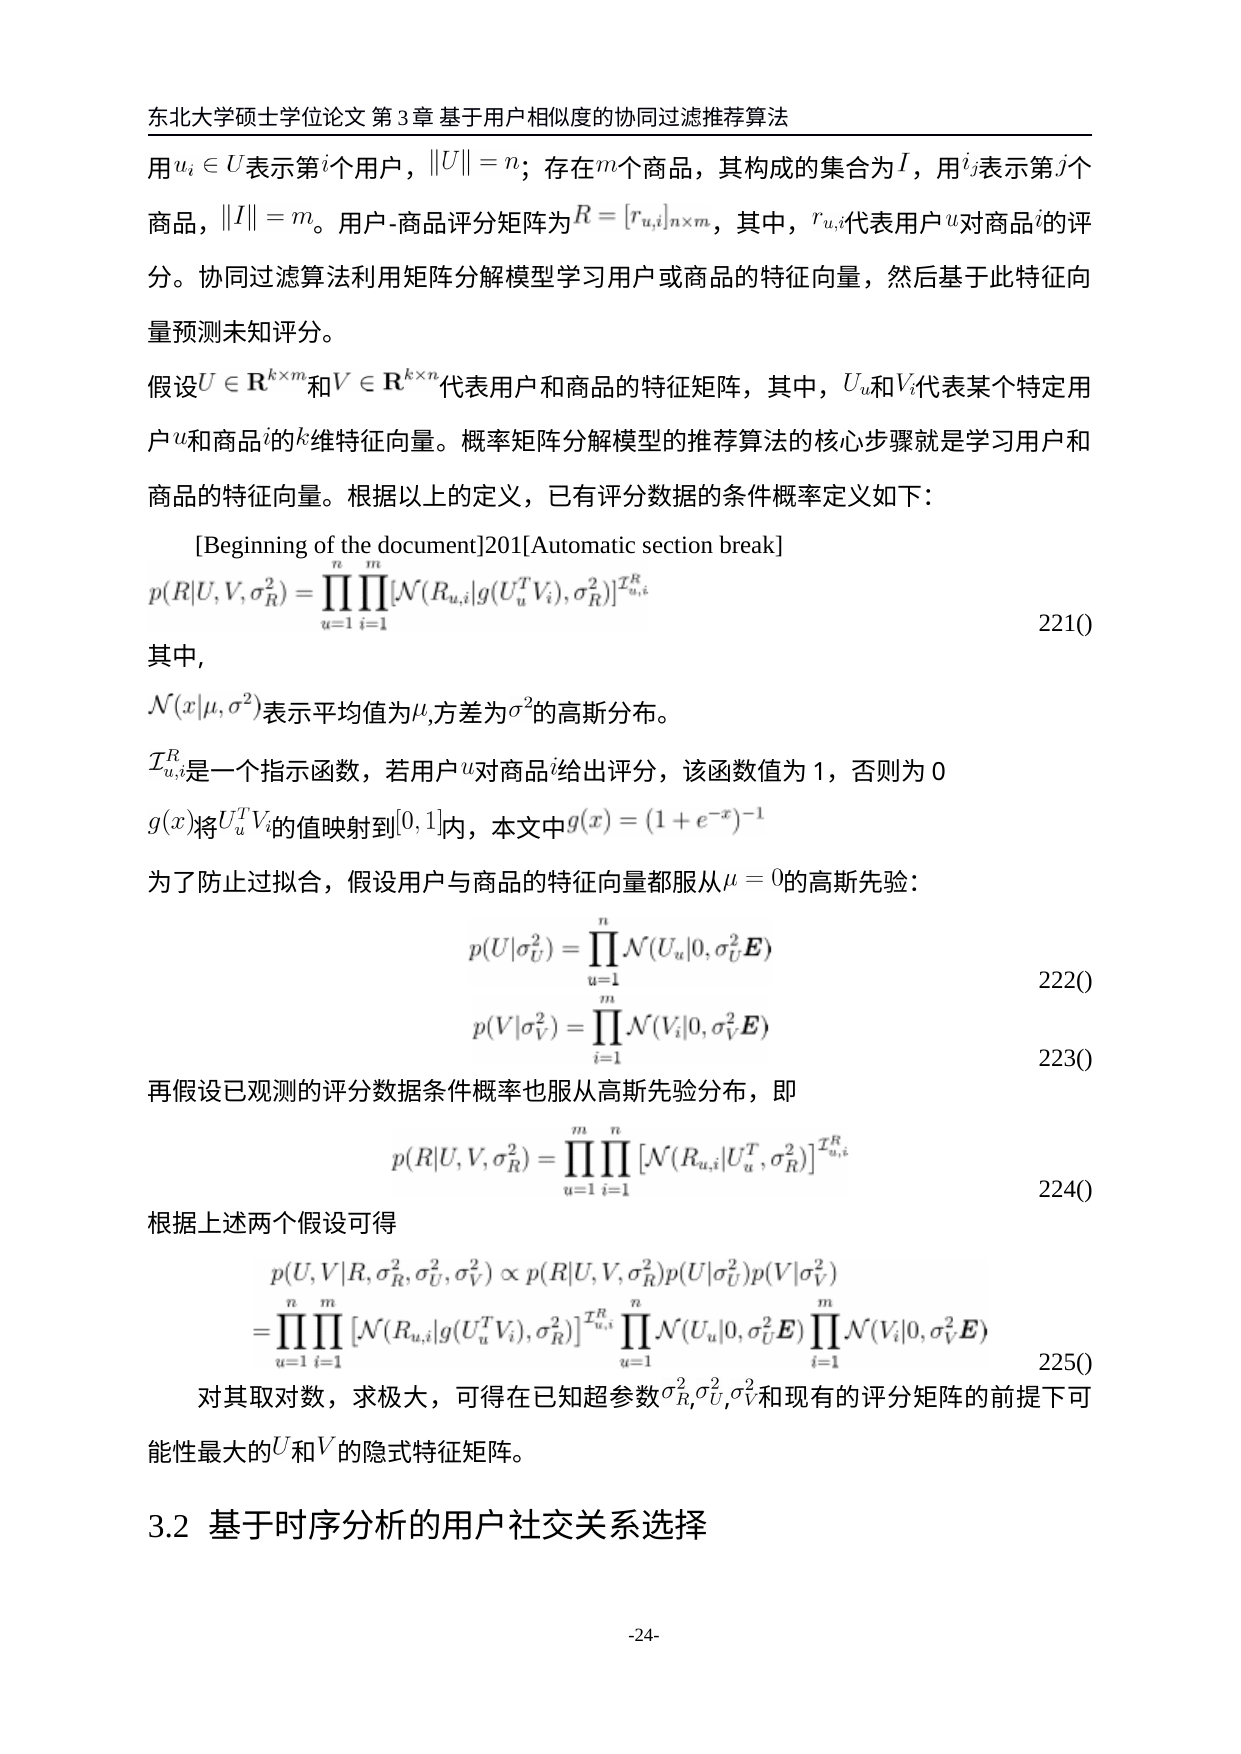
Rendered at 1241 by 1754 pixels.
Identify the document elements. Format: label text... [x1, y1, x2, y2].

text 再假设已观测的评分数据条件概率也服从高斯先验分布，即 [148, 1071, 1092, 1108]
text 是一个指示函数，若用户对商品给出评分，该函数值为1，否则为0 [148, 748, 1092, 788]
text 将的值映射到内，本文中 [148, 806, 1092, 844]
text 其中, [148, 637, 1092, 673]
text 根据上述两个假设可得 [148, 1203, 1092, 1239]
text 假设和代表用户和商品的特征矩阵，其中，和代表某个特定用户和商品的维特征向量。概率矩阵分解模型的推荐算法的核心步骤就是学习用户和商品的特征向量。根据以上的定义，已有评分数据的条件概率定义如下： [148, 367, 1092, 512]
text 表示平均值为,方差为的高斯分布。 [148, 691, 1092, 729]
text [148, 148, 1092, 348]
subtitle 基于时序分析的用户社交关系选择 [148, 1499, 1092, 1547]
text 为了防止过拟合，假设用户与商品的特征向量都服从的高斯先验： [148, 862, 1092, 899]
text 对其取对数，求极大，可得在已知超参数,,和现有的评分矩阵的前提下可能性最大的和的隐式特征矩阵。 [148, 1375, 1092, 1468]
